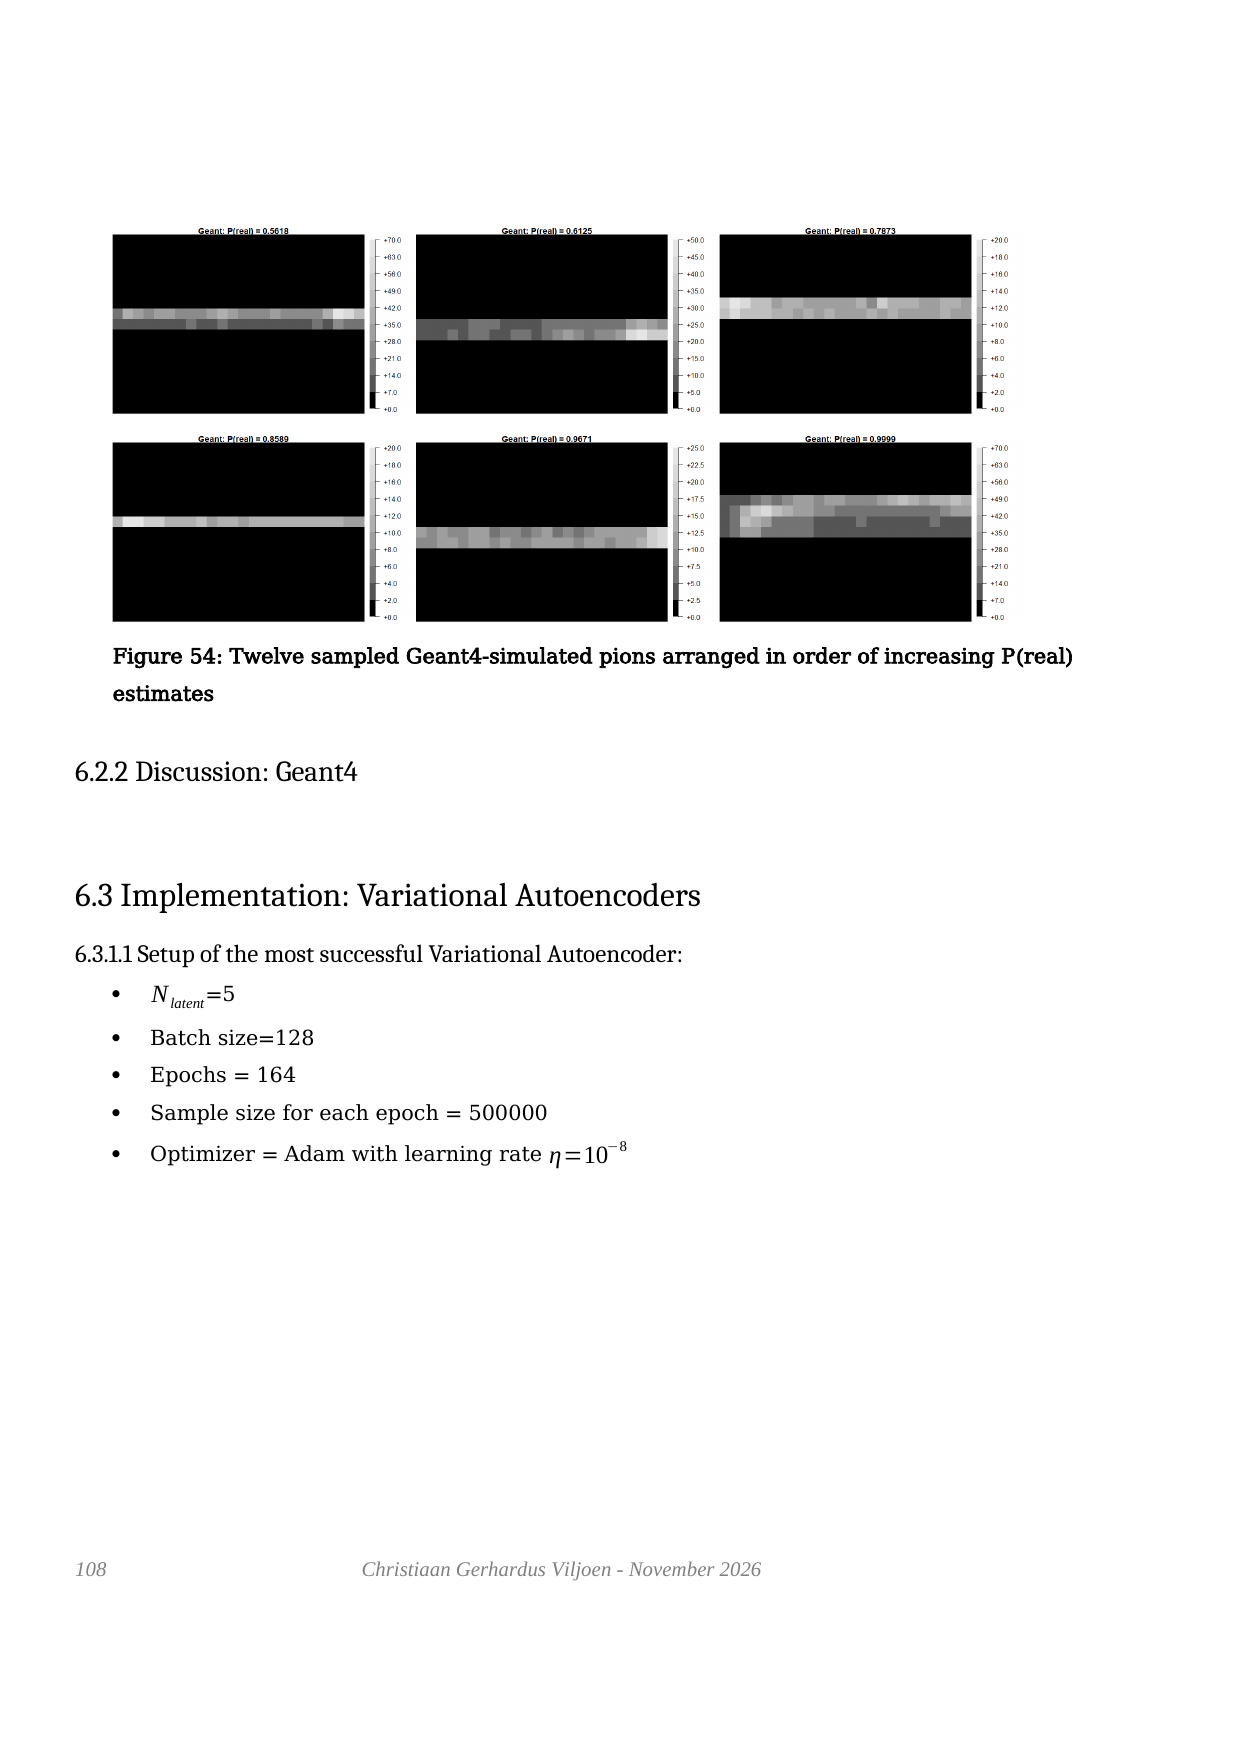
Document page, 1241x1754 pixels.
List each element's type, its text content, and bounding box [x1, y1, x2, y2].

list =5 [112, 981, 1165, 1012]
subtitle Discussion: Geant4 [75, 755, 1165, 789]
list Batch size=128 [112, 1024, 1165, 1050]
picture [112, 434, 1024, 622]
subtitle Setup of the most successful Variational Autoencoder: [75, 939, 1165, 968]
list Sample size for each epoch = 500000 [112, 1100, 1165, 1125]
picture [112, 226, 1024, 414]
subtitle Implementation: Variational Autoencoders [75, 876, 1165, 914]
list Optimizer = Adam with learning rate [112, 1137, 1165, 1168]
list Epochs = 164 [112, 1062, 1165, 1087]
